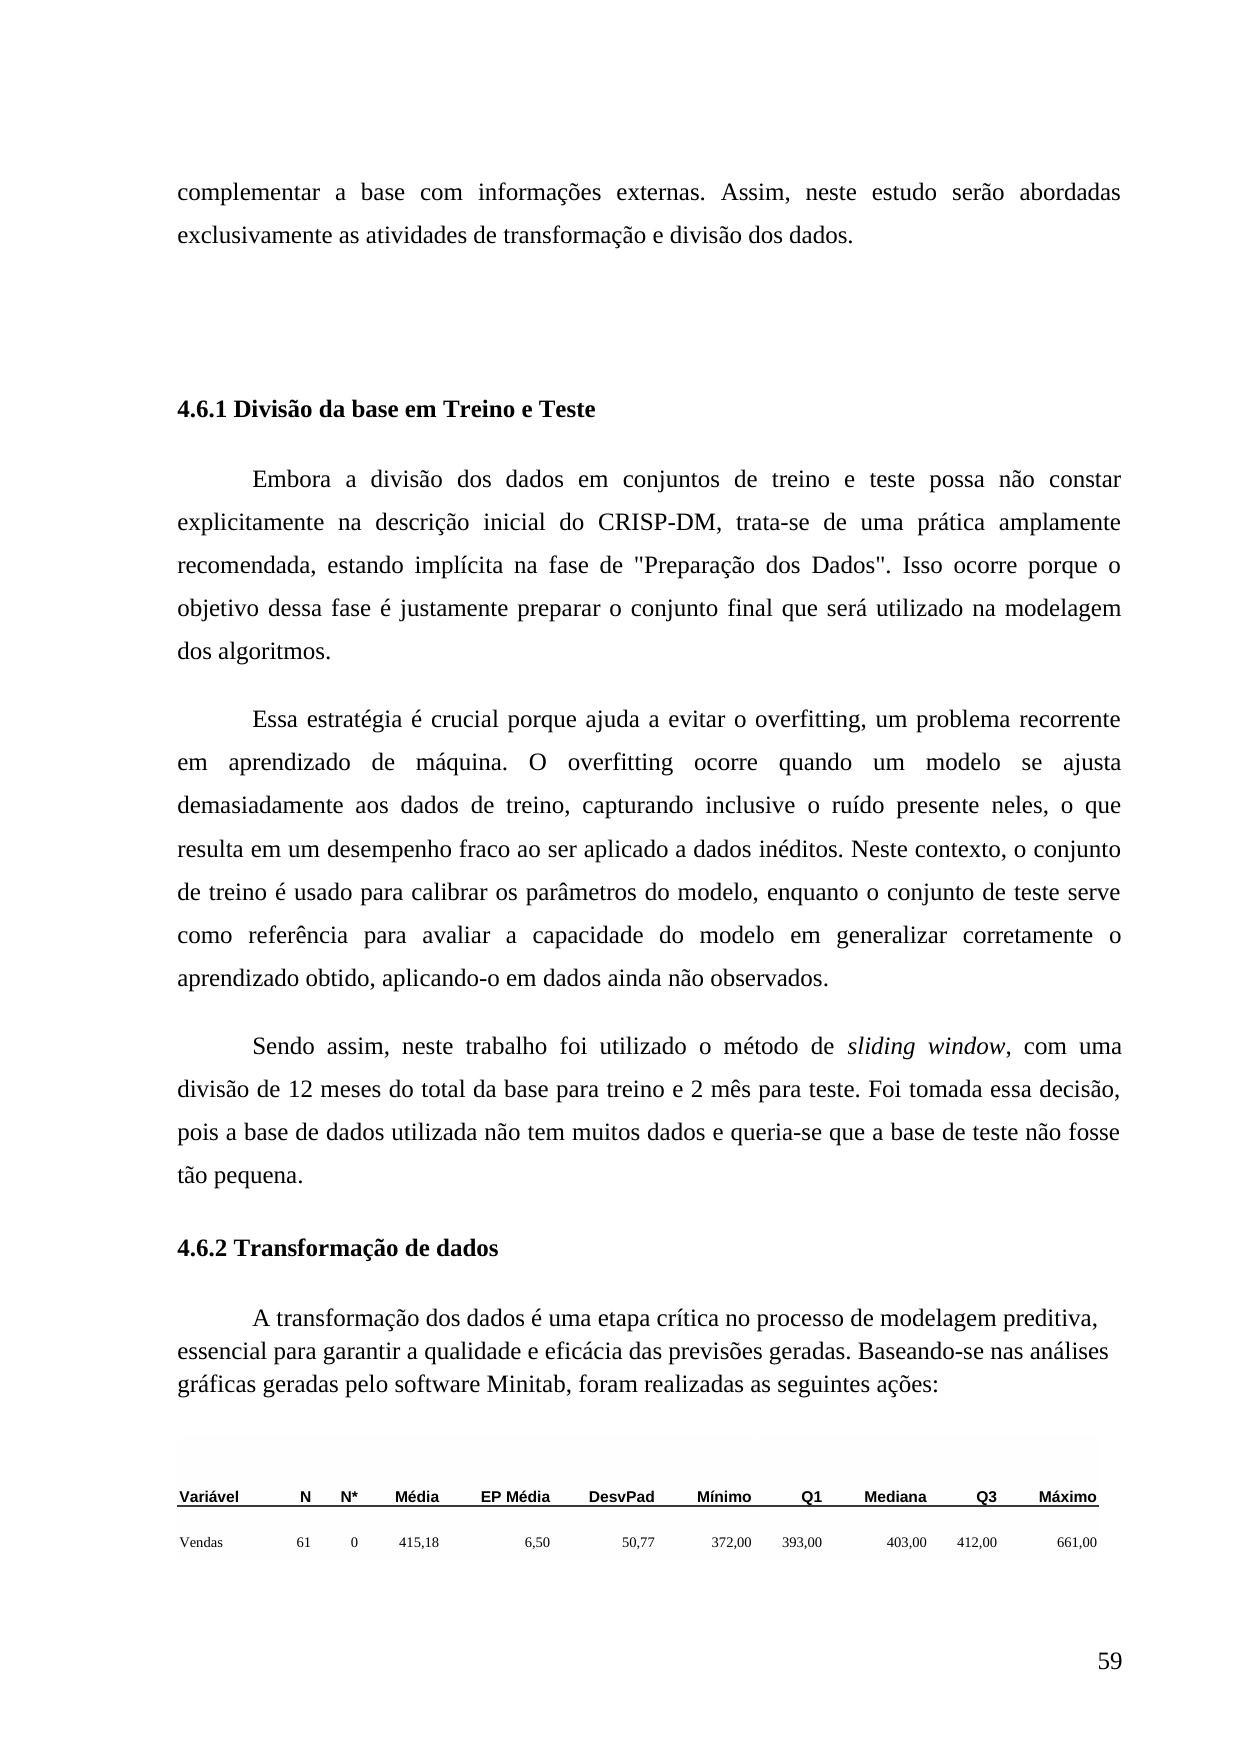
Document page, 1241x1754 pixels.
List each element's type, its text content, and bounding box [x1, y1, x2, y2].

table_header N [277, 1435, 313, 1505]
table_cell 403,00 [824, 1507, 929, 1558]
table_header EP Média [441, 1435, 552, 1505]
table_cell 415,18 [360, 1507, 441, 1558]
table_cell 61 [277, 1507, 313, 1558]
table_header DesvPad [552, 1435, 657, 1505]
table_header N* [313, 1435, 360, 1505]
table_header Mínimo [657, 1435, 753, 1505]
table_header Variável [177, 1435, 277, 1505]
table_cell Vendas [177, 1507, 277, 1558]
table_header Q3 [929, 1435, 999, 1505]
table_header Média [360, 1435, 441, 1505]
subtitle 4.6.1 Divisão da base em Treino e Teste [177, 394, 1122, 422]
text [177, 177, 1122, 249]
text Embora a divisão dos dados em conjuntos de treino e teste possa não constar explicitamente na descrição inicial do CRISP-DM, trata-se de uma prática amplamente recomendada, estando implícita na fase de "Preparação dos Dados". Isso ocorre porque o objetivo dessa fase é justamente preparar o conjunto final que será utilizado na modelagem dos algoritmos. [177, 464, 1122, 665]
table_cell 0 [313, 1507, 360, 1558]
subtitle 4.6.2 Transformação de dados [177, 1233, 1122, 1262]
table_cell 412,00 [929, 1507, 999, 1558]
table_header Máximo [999, 1435, 1099, 1505]
table_cell 6,50 [441, 1507, 552, 1558]
table_cell 372,00 [657, 1507, 753, 1558]
text Essa estratégia é crucial porque ajuda a evitar o overfitting, um problema recorrente em aprendizado de máquina. O overfitting ocorre quando um modelo se ajusta demasiadamente aos dados de treino, capturando inclusive o ruído presente neles, o que resulta em um desempenho fraco ao ser aplicado a dados inéditos. Neste contexto, o conjunto de treino é usado para calibrar os parâmetros do modelo, enquanto o conjunto de teste serve como referência para avaliar a capacidade do modelo em generalizar corretamente o aprendizado obtido, aplicando-o em dados ainda não observados. [177, 704, 1122, 992]
table_cell 50,77 [552, 1507, 657, 1558]
table_header Mediana [824, 1435, 929, 1505]
text Sendo assim, neste trabalho foi utilizado o método de sliding window, com uma divisão de 12 meses do total da base para treino e 2 mês para teste. Foi tomada essa decisão, pois a base de dados utilizada não tem muitos dados e queria-se que a base de teste não fosse tão pequena. [177, 1031, 1122, 1189]
table_cell 661,00 [999, 1507, 1099, 1558]
table_cell 393,00 [754, 1507, 824, 1558]
text A transformação dos dados é uma etapa crítica no processo de modelagem preditiva, essencial para garantir a qualidade e eficácia das previsões geradas. Baseando-se nas análises gráficas geradas pelo software Minitab, foram realizadas as seguintes ações: [177, 1303, 1122, 1398]
table_header Q1 [754, 1435, 824, 1505]
